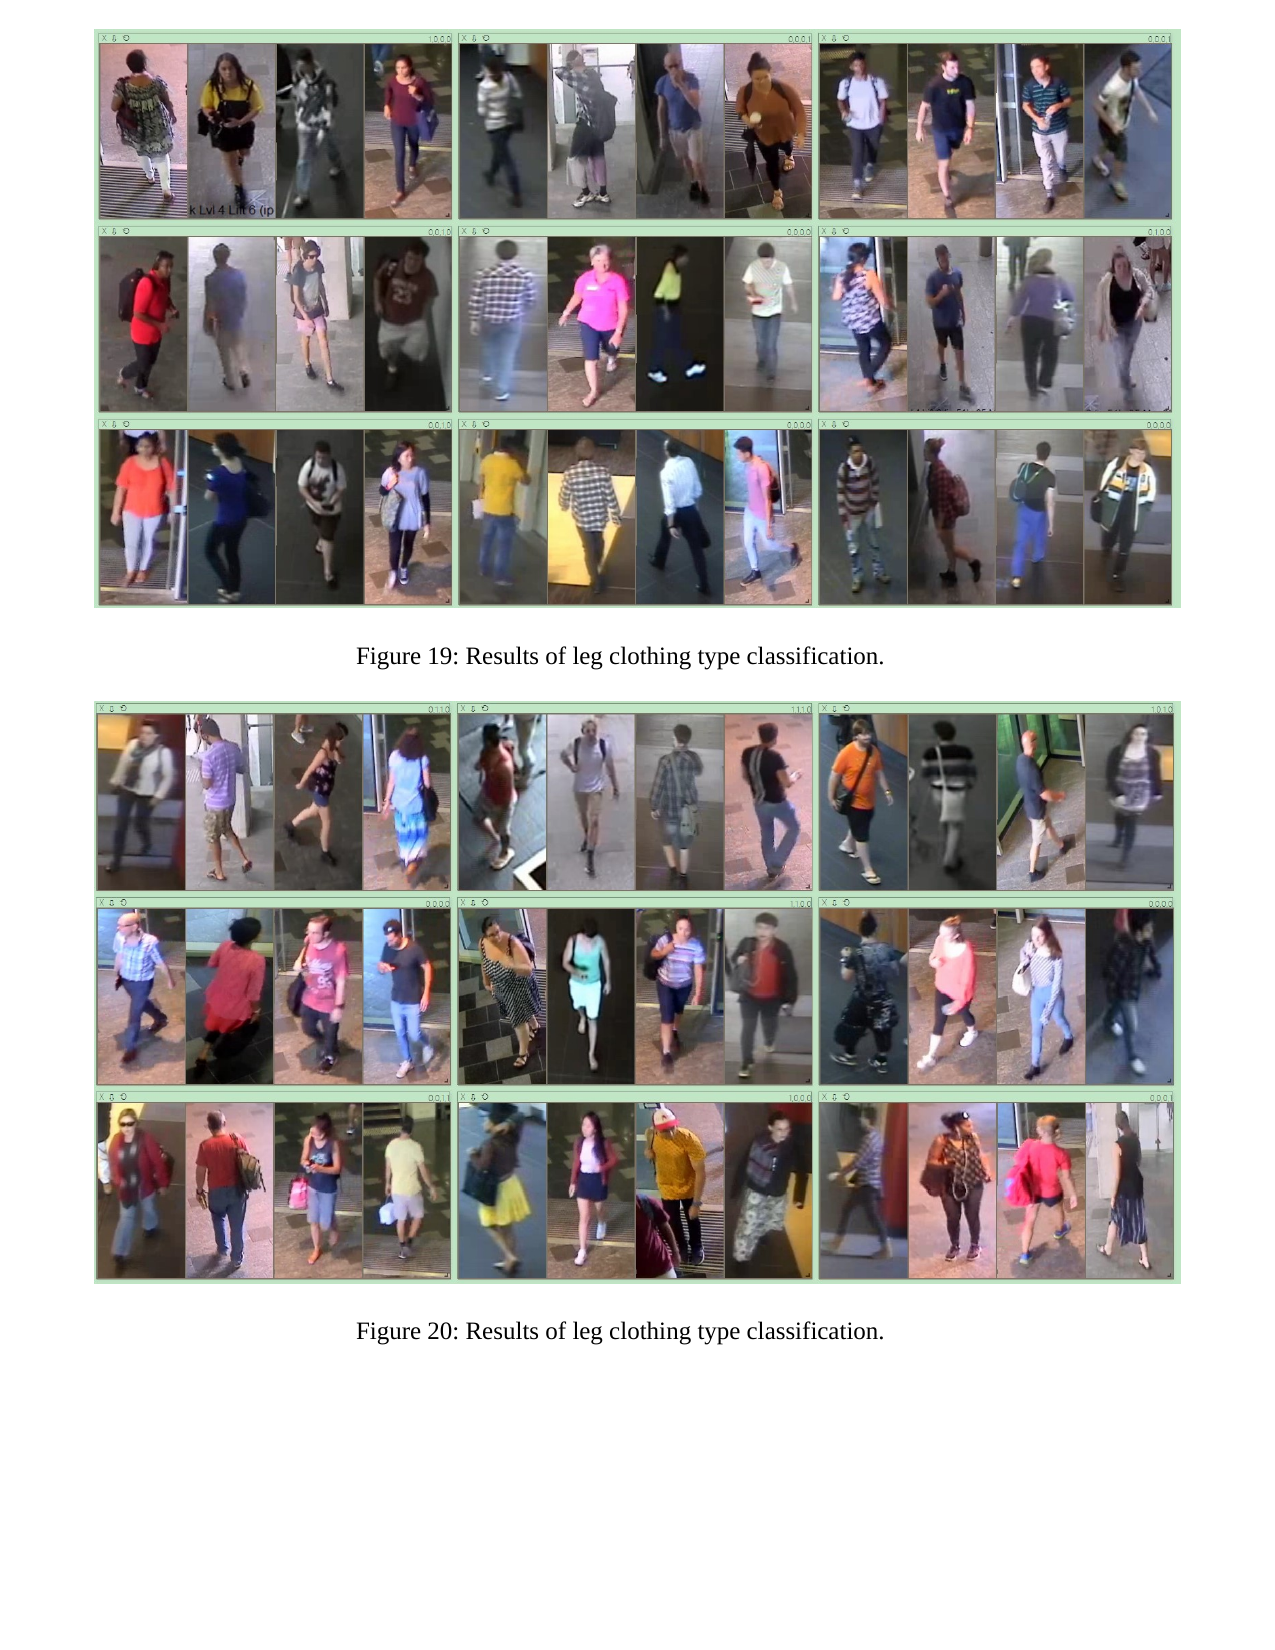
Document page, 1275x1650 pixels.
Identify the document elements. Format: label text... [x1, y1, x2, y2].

picture [94, 701, 1181, 1284]
text Figure 20: Results of leg clothing type classification. [356, 1316, 1191, 1345]
picture [94, 29, 1181, 608]
text Figure 19: Results of leg clothing type classification. [356, 641, 1191, 669]
